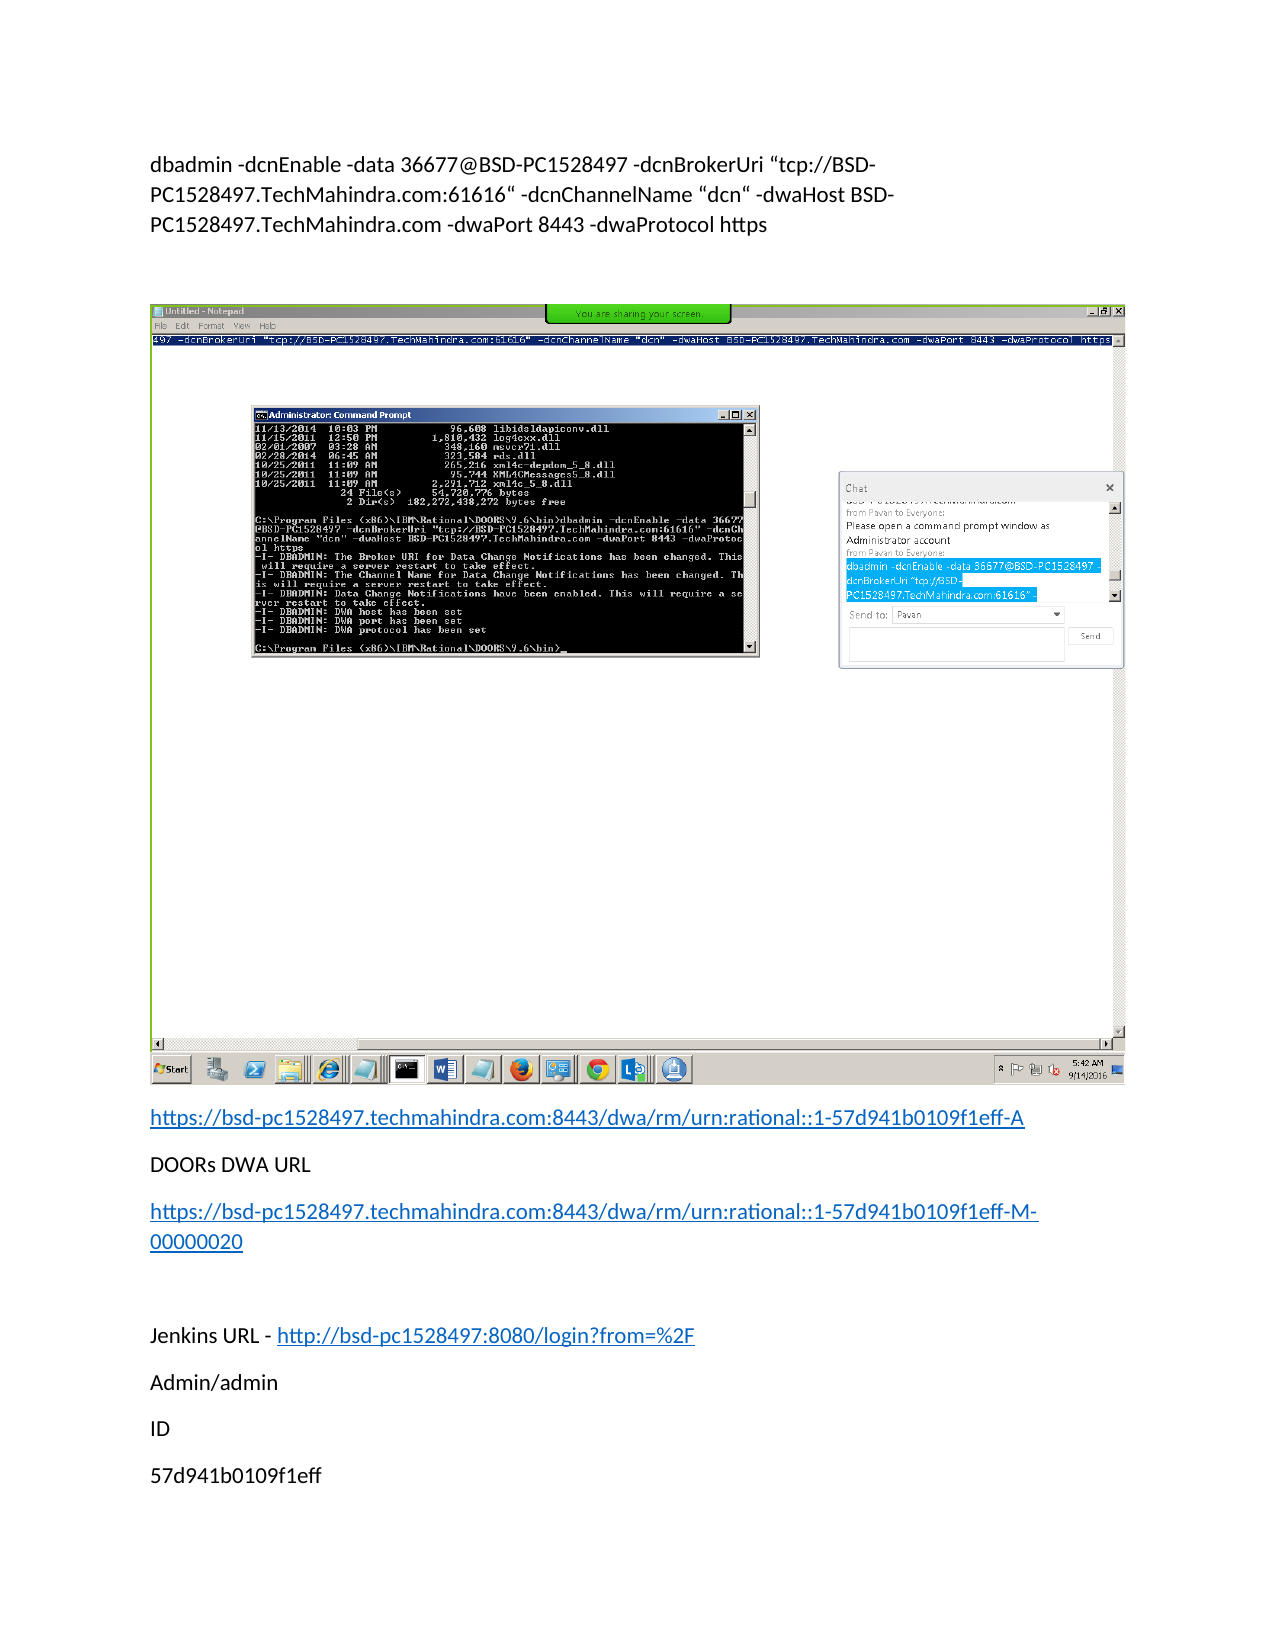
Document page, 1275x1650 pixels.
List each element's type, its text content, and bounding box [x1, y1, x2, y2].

text dbadmin -dcnEnable -data 36677@BSD-PC1528497 -dcnBrokerUri “tcp://BSD-PC1528497.TechMahindra.com:61616“ -dcnChannelName “dcn“ -dwaHost BSD-PC1528497.TechMahindra.com -dwaPort 8443 -dwaProtocol https [150, 150, 1125, 238]
picture [150, 304, 1125, 1085]
text 57d941b0109f1eff [150, 1461, 1125, 1489]
text DOORs DWA URL [150, 1150, 1125, 1178]
text ID [150, 1414, 1125, 1442]
text https://bsd-pc1528497.techmahindra.com:8443/dwa/rm/urn:rational::1-57d941b0109f1eff-A [150, 1103, 1125, 1131]
text Jenkins URL - http://bsd-pc1528497:8080/login?from=%2F [150, 1321, 1125, 1349]
text Admin/admin [150, 1368, 1125, 1396]
text https://bsd-pc1528497.techmahindra.com:8443/dwa/rm/urn:rational::1-57d941b0109f1eff-M-00000020 [150, 1197, 1125, 1255]
